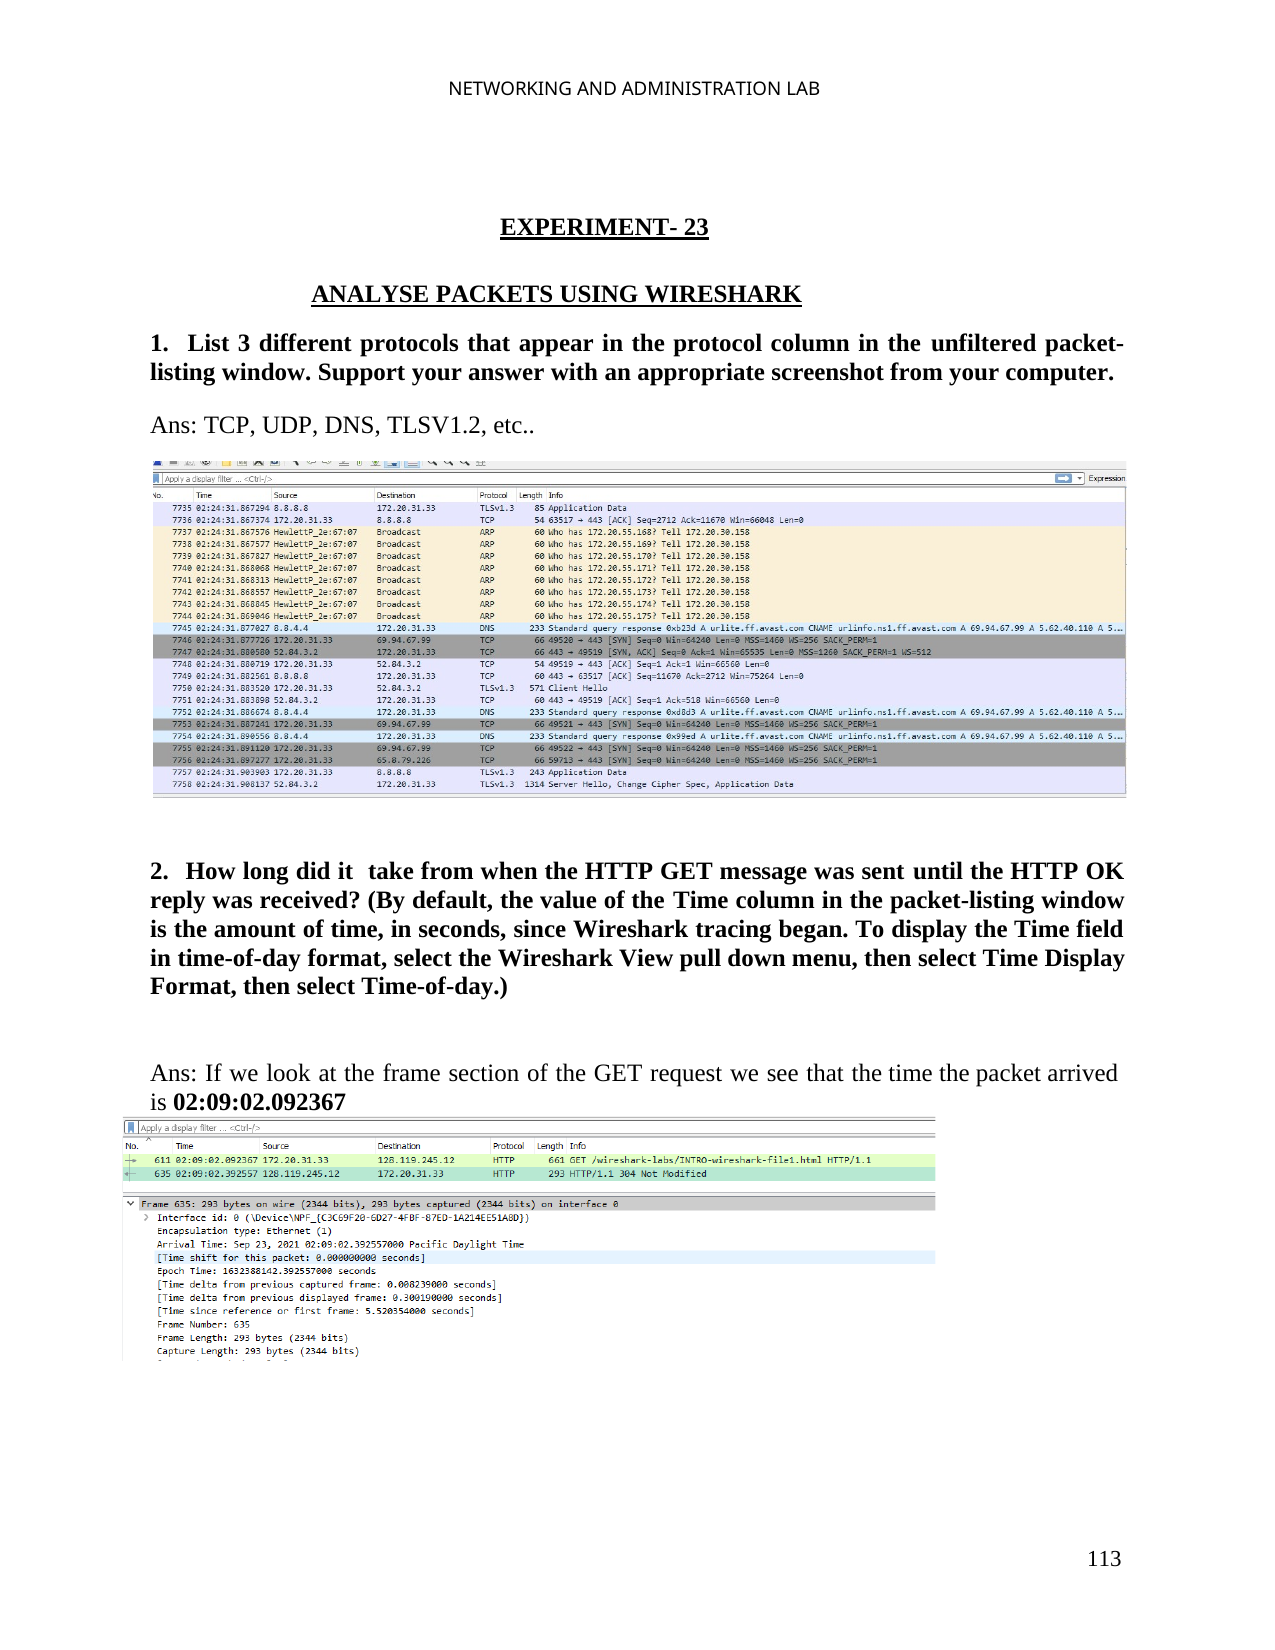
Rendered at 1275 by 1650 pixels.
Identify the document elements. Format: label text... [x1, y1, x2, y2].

text ANALYSE PACKETS USING WIRESHARK [311, 279, 1000, 308]
subtitle How long did it take from when the HTTP GET message was sent until the HTTP OK reply was received? (By default, the value of the Time column in the packet-listing window is the amount of time, in seconds, since Wireshark tracing began. To display the Time field in time-of-day format, select the Wireshark View pull down menu, then select Time Display Format, then select Time-of-day.) [150, 856, 1125, 1000]
subtitle EXPERIMENT- 23 [500, 212, 1275, 241]
subtitle List 3 different protocols that appear in the protocol column in the unfiltered packet-listing window. Support your answer with an appropriate screenshot from your computer. [150, 328, 1124, 385]
text Ans: TCP, UDP, DNS, TLSV1.2, etc.. [150, 410, 1275, 439]
picture [122, 1116, 936, 1361]
text Ans: If we look at the frame section of the GET request we see that the time the packet arrived is 02:09:02.092367 [150, 1058, 1125, 1116]
picture [153, 461, 1127, 798]
